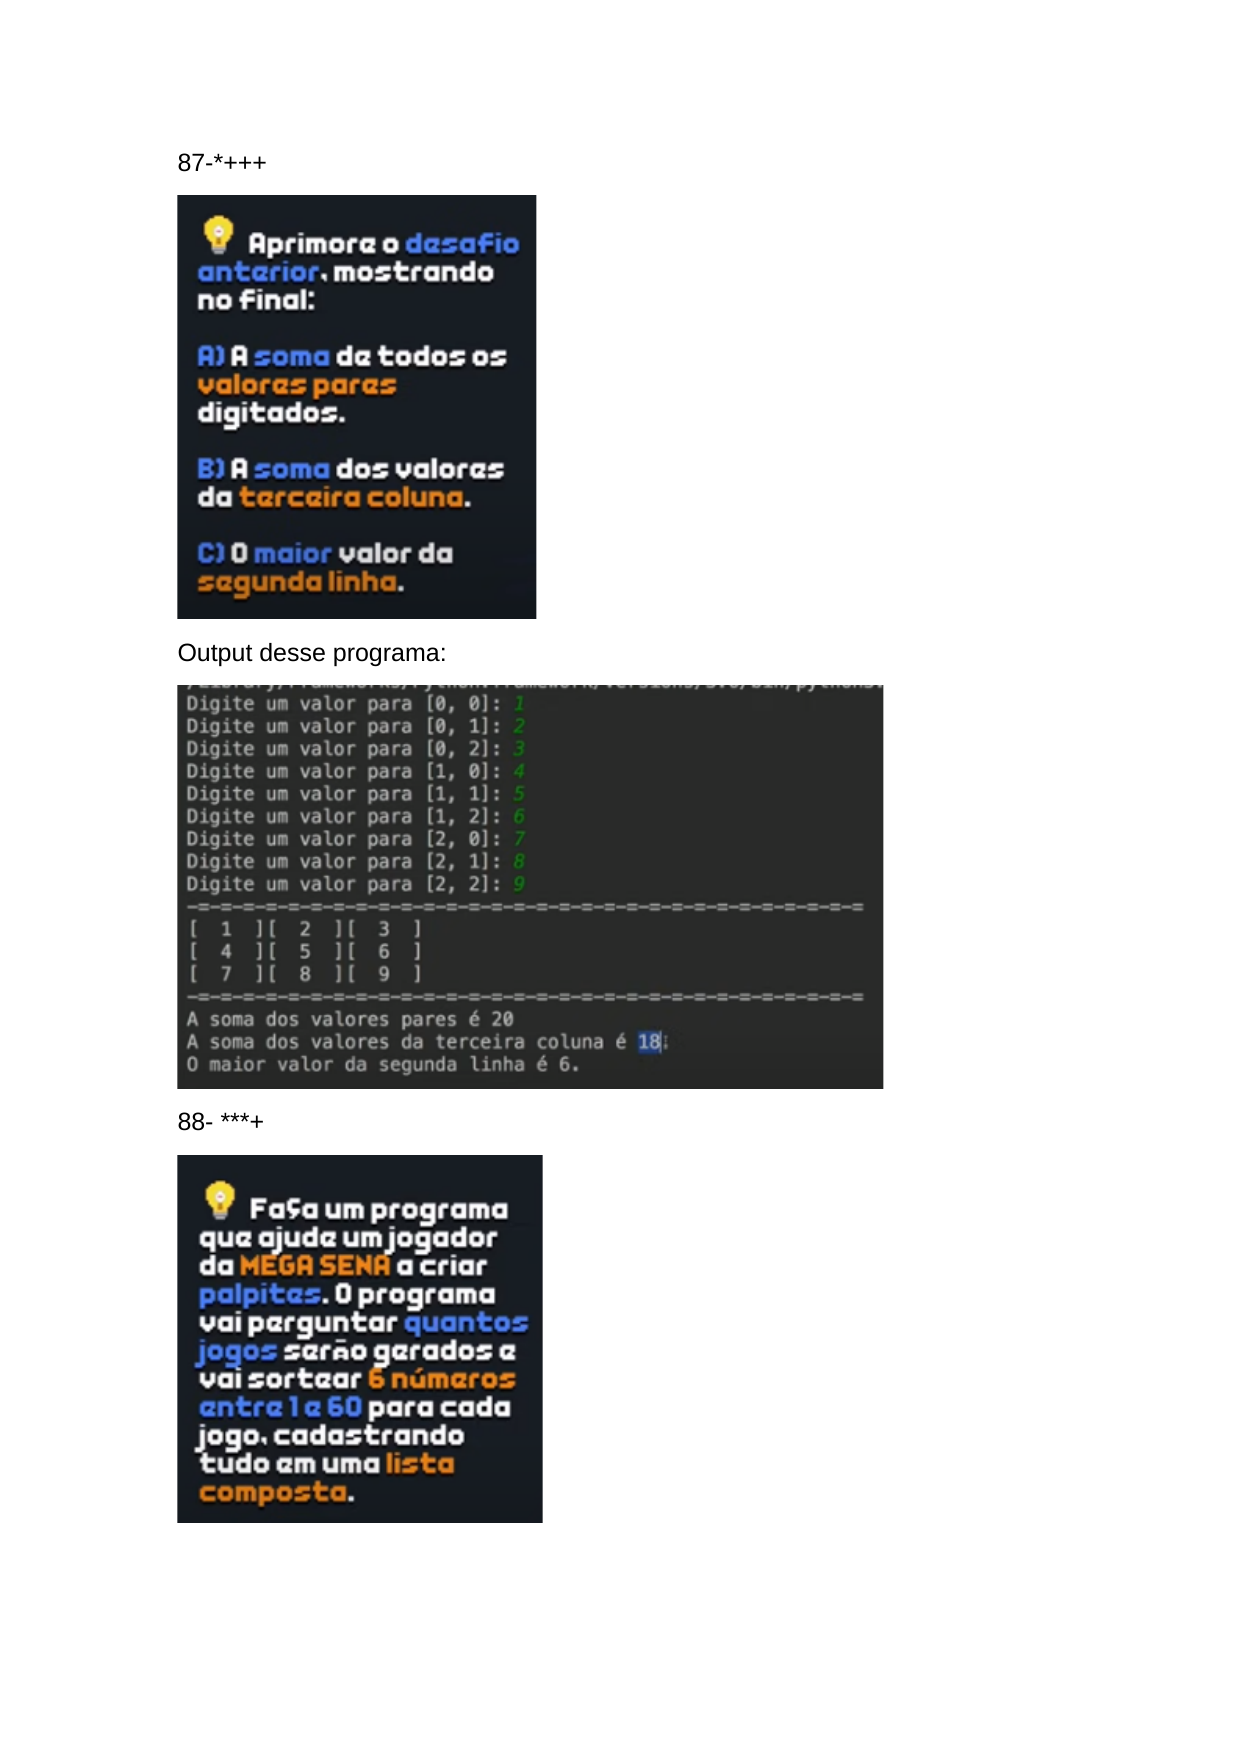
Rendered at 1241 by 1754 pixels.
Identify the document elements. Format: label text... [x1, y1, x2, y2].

text 88- ***+ [177, 1107, 1063, 1136]
picture [177, 1155, 543, 1523]
picture [177, 685, 884, 1089]
picture [177, 195, 537, 619]
text Output desse programa: [177, 638, 1063, 666]
text 87-*+++ [177, 148, 1063, 176]
